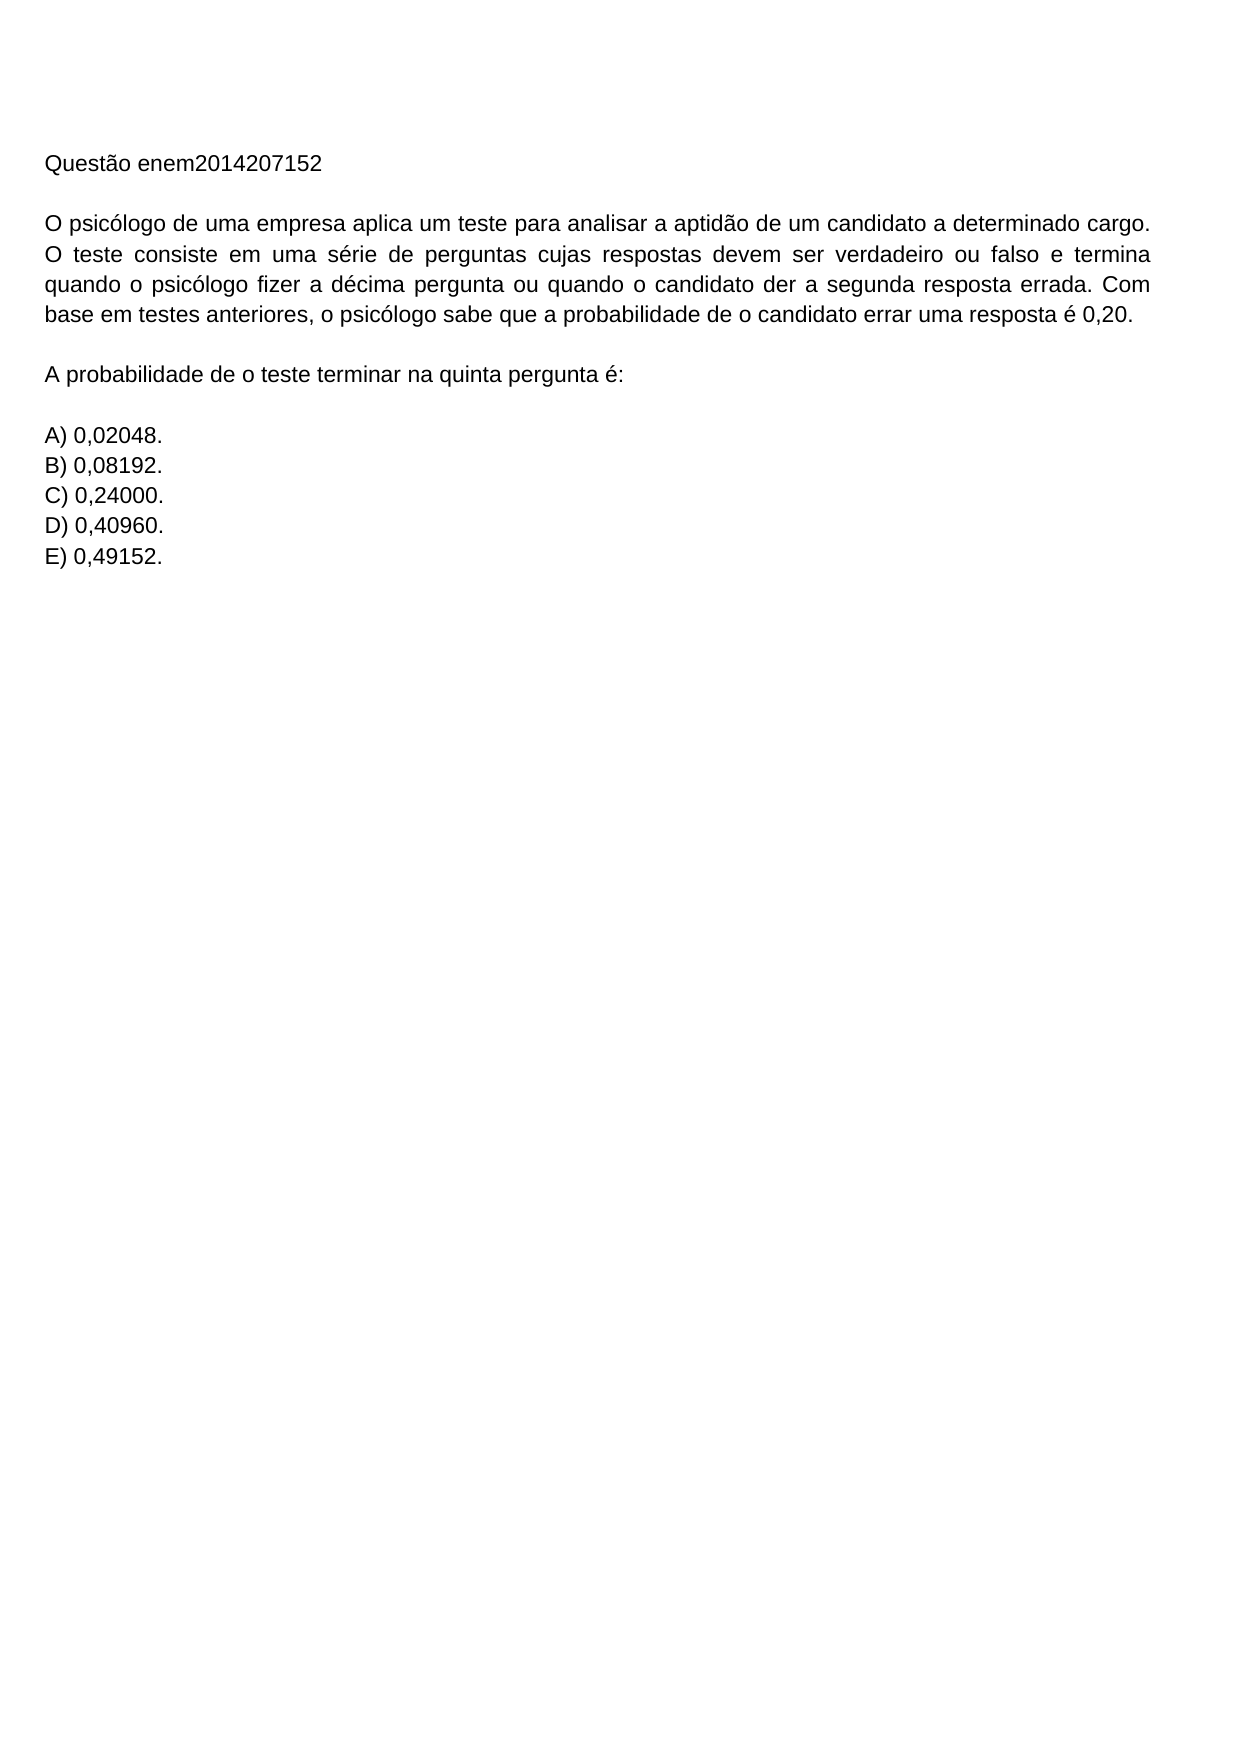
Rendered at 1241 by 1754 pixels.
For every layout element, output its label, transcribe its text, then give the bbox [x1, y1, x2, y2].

text Questão enem2014207152 [44, 150, 1151, 176]
text A probabilidade de o teste terminar na quinta pergunta é: [44, 361, 1151, 388]
text C) 0,24000. [44, 482, 1151, 509]
text A) 0,02048. [44, 422, 1151, 448]
text D) 0,40960. [44, 512, 1151, 539]
text O psicólogo de uma empresa aplica um teste para analisar a aptidão de um candidato a determinado cargo. O teste consiste em uma série de perguntas cujas respostas devem ser verdadeiro ou falso e termina quando o psicólogo fizer a décima pergunta ou quando o candidato der a segunda resposta errada. Com base em testes anteriores, o psicólogo sabe que a probabilidade de o candidato errar uma resposta é 0,20. [44, 210, 1151, 327]
text B) 0,08192. [44, 452, 1151, 478]
text E) 0,49152. [44, 543, 1151, 569]
